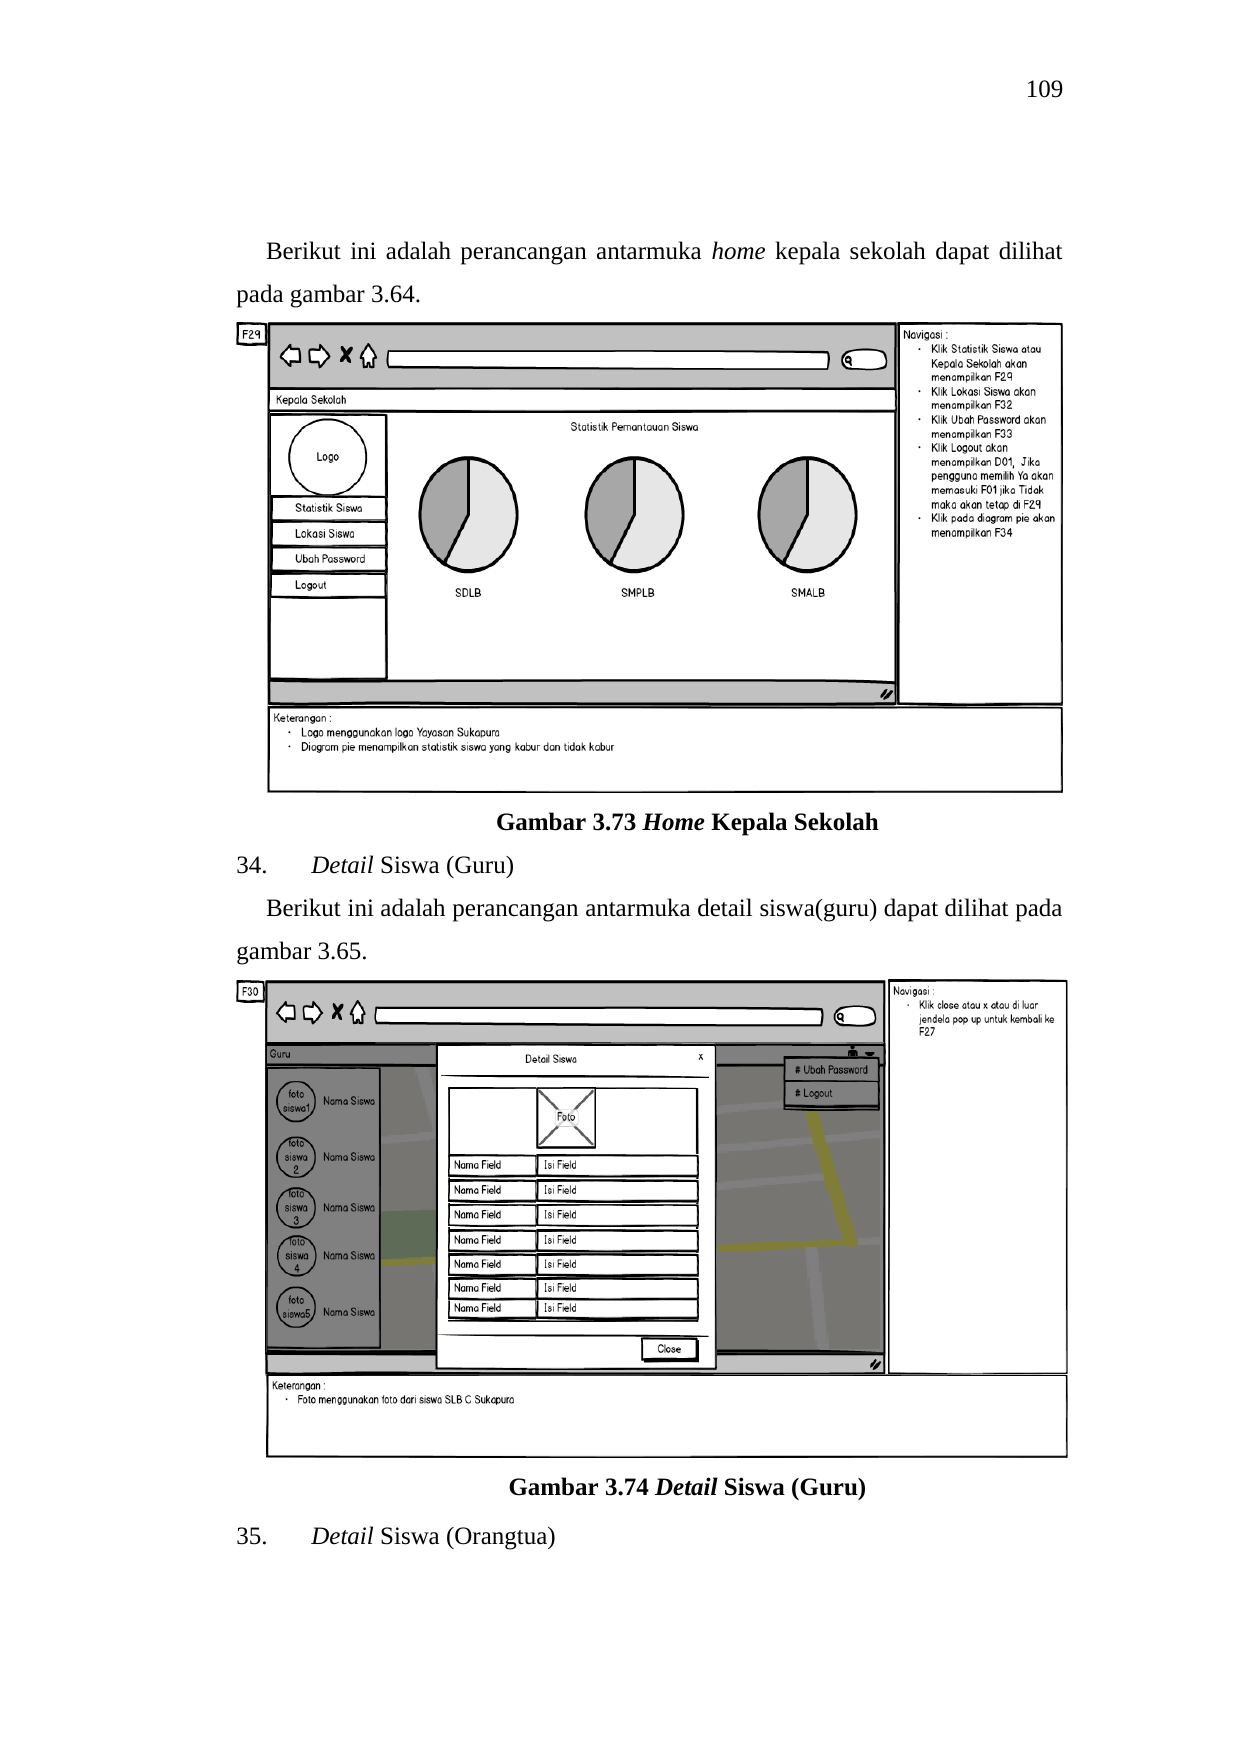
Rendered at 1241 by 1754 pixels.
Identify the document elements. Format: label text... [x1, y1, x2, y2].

text Berikut ini adalah perancangan antarmuka detail siswa(guru) dapat dilihat pada gambar 3.65. [236, 893, 1063, 965]
picture [236, 322, 1063, 793]
text Berikut ini adalah perancangan antarmuka home kepala sekolah dapat dilihat pada gambar 3.64. [236, 236, 1063, 308]
list Detail Siswa (Orangtua) [236, 1521, 1063, 1550]
list Detail Siswa (Guru) [236, 850, 1063, 878]
picture [236, 979, 1068, 1458]
